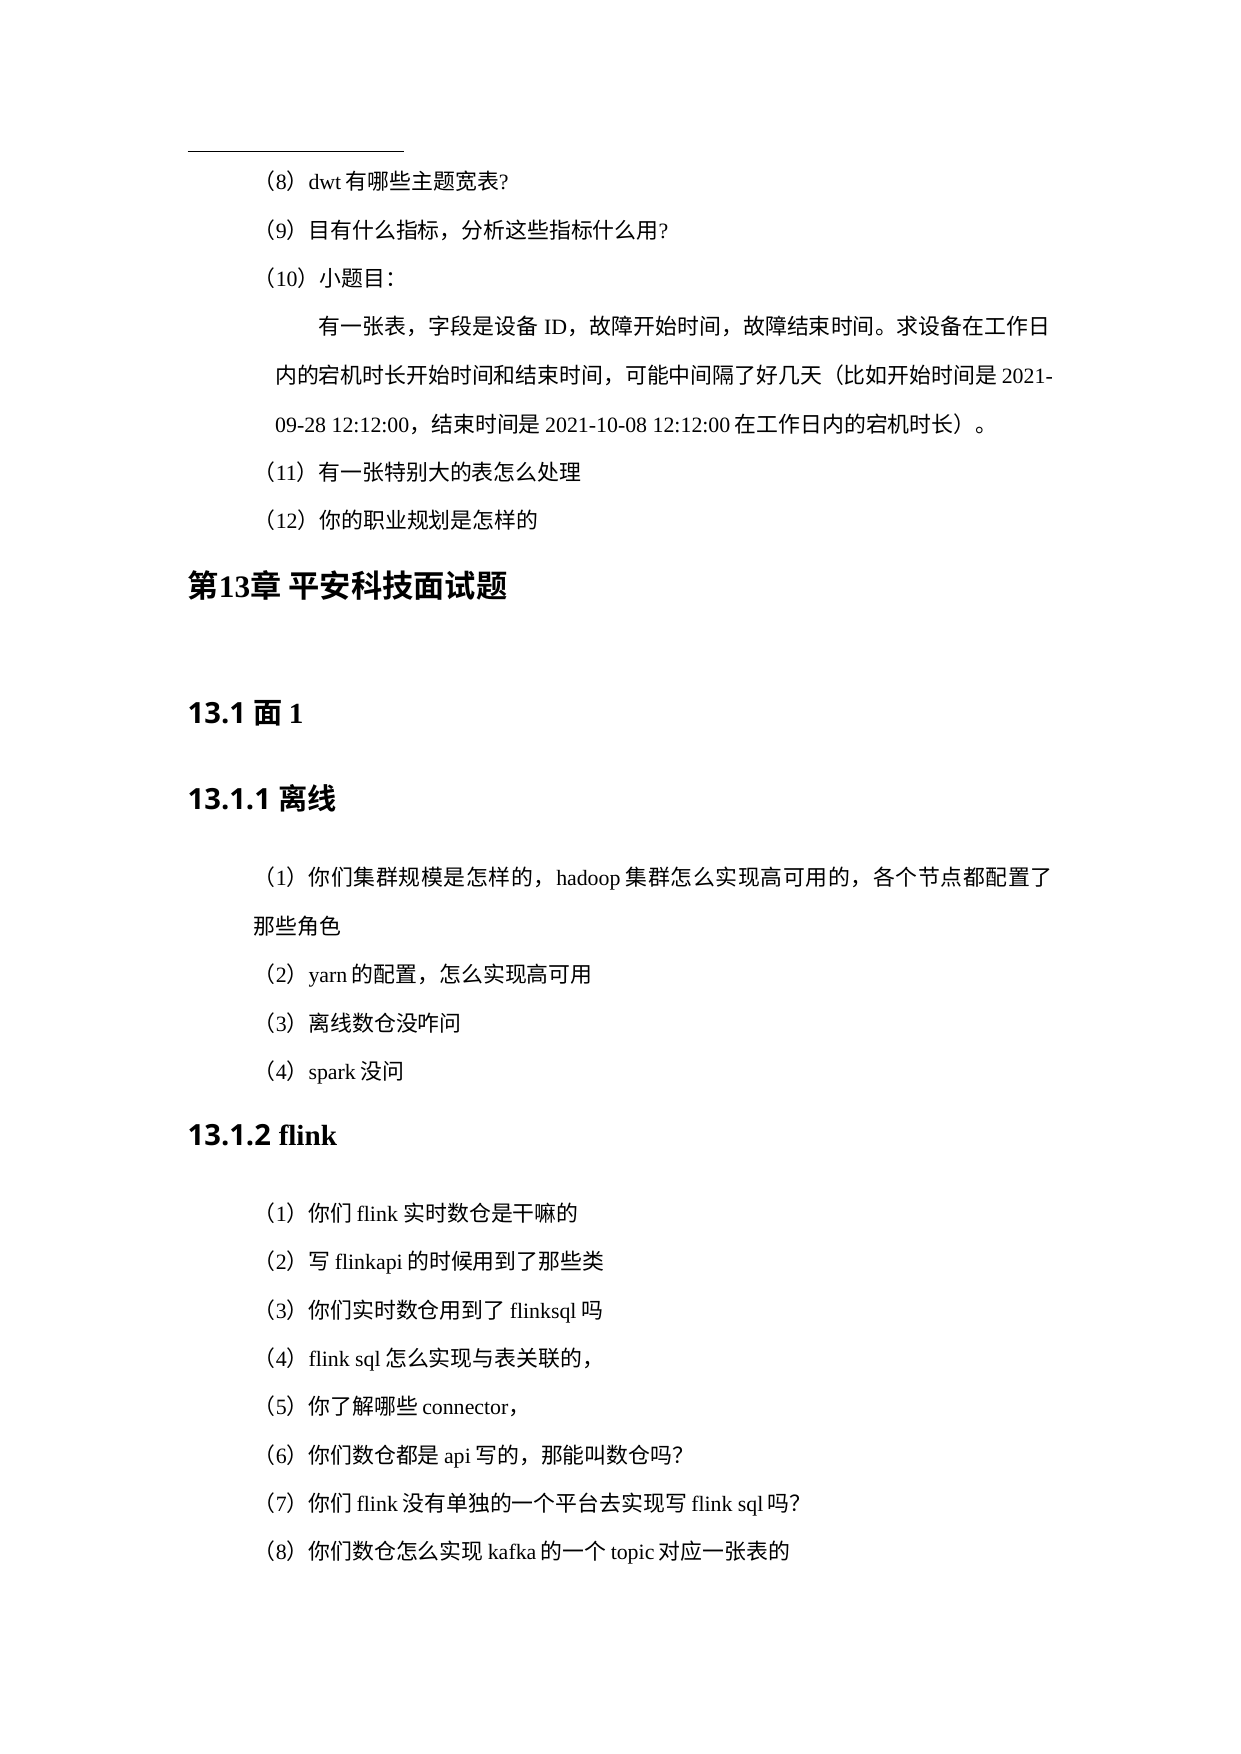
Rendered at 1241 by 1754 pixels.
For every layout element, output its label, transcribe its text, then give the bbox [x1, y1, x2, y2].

list 你们数仓都是api写的，那能叫数仓吗？ [254, 1437, 1053, 1470]
list 你了解哪些connector， [254, 1389, 1053, 1421]
list 有一张特别大的表怎么处理 [254, 455, 1053, 487]
list yarn的配置，怎么实现高可用 [254, 957, 1053, 989]
list 小题目： [254, 261, 1053, 293]
list 你们实时数仓用到了flinksql吗 [254, 1292, 1053, 1325]
list spark没问 [254, 1054, 1053, 1086]
subtitle 平安科技面试题 [187, 551, 1053, 616]
list 你们flink 实时数仓是干嘛的 [254, 1196, 1053, 1228]
list 你的职业规划是怎样的 [254, 503, 1053, 536]
list 你们flink没有单独的一个平台去实现写flink sql吗？ [254, 1486, 1053, 1518]
list 有一张表，字段是设备ID，故障开始时间，故障结束时间。求设备在工作日内的宕机时长开始时间和结束时间，可能中间隔了好几天（比如开始时间是2021-09-28 12:12:00，结束时间是2021-10-08 12:12:00在工作日内的宕机时长）。 [275, 309, 1053, 439]
list dwt有哪些主题宽表? [254, 164, 1053, 196]
list 目有什么指标，分析这些指标什么用? [254, 212, 1053, 245]
subtitle 面1 [187, 679, 1053, 744]
subtitle flink [187, 1102, 1053, 1167]
list 离线数仓没咋问 [254, 1005, 1053, 1038]
list 你们数仓怎么实现kafka的一个topic对应一张表的 [254, 1534, 1053, 1566]
list 你们集群规模是怎样的，hadoop集群怎么实现高可用的，各个节点都配置了那些角色 [254, 860, 1053, 941]
list 写flinkapi的时候用到了那些类 [254, 1244, 1053, 1276]
subtitle 离线 [187, 764, 1053, 829]
list flink sql怎么实现与表关联的， [254, 1341, 1053, 1373]
